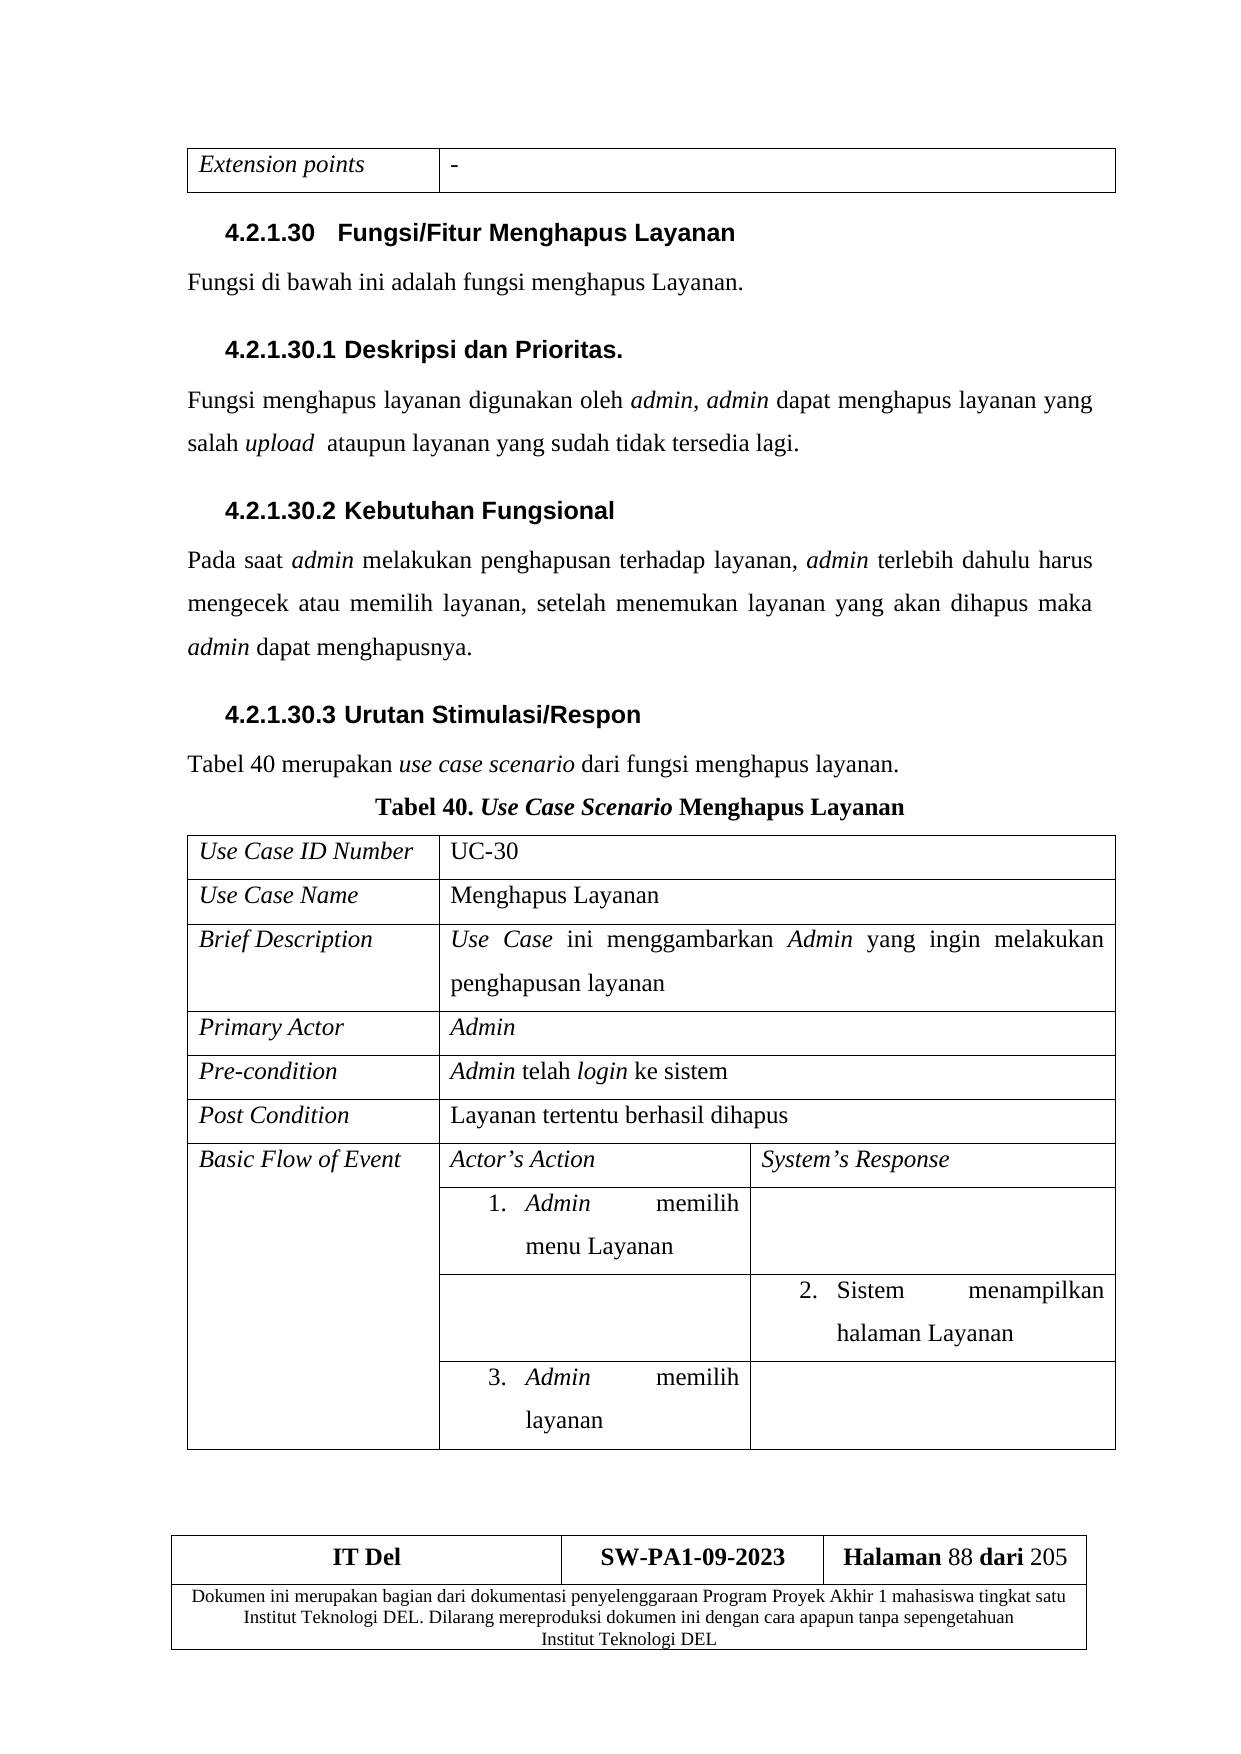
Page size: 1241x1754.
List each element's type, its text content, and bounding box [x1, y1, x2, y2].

table_cell Actor’s Action [440, 1144, 750, 1187]
table_cell [440, 149, 1115, 192]
subtitle Fungsi/Fitur Menghapus Layanan [225, 218, 1092, 247]
text Fungsi menghapus layanan digunakan oleh admin, admin dapat menghapus layanan yang salah upload ataupun layanan yang sudah tidak tersedia lagi. [187, 385, 1092, 457]
table_cell [440, 1275, 750, 1361]
table_header Use Case ID Number [188, 836, 439, 879]
table_cell Sistem menampilkan halaman Layanan [751, 1275, 1115, 1361]
subtitle Deskripsi dan Prioritas. [225, 335, 1092, 364]
table_cell Menghapus Layanan [440, 880, 1115, 923]
table_cell Pre-condition [188, 1056, 439, 1099]
table_cell Basic Flow of Event [188, 1144, 439, 1448]
subtitle Urutan Stimulasi/Respon [225, 700, 1092, 728]
text Pada saat admin melakukan penghapusan terhadap layanan, admin terlebih dahulu harus mengecek atau memilih layanan, setelah menemukan layanan yang akan dihapus maka admin dapat menghapusnya. [187, 545, 1092, 660]
table_cell [751, 1362, 1115, 1448]
table_cell Layanan tertentu berhasil dihapus [440, 1100, 1115, 1143]
table_cell Admin [440, 1012, 1115, 1055]
table_cell Post Condition [188, 1100, 439, 1143]
table_cell Extension points [188, 149, 439, 192]
table_cell Admin telah login ke sistem [440, 1056, 1115, 1099]
table_cell Use Case ini menggambarkan Admin yang ingin melakukan penghapusan layanan [440, 925, 1115, 1011]
text Tabel 40. Use Case Scenario Menghapus Layanan [187, 792, 1092, 821]
table_cell Admin memilih menu Layanan [440, 1188, 750, 1274]
table_cell [751, 1188, 1115, 1274]
table_cell Brief Description [188, 925, 439, 1011]
text Fungsi di bawah ini adalah fungsi menghapus Layanan. [187, 267, 1092, 296]
table_cell Use Case Name [188, 880, 439, 923]
table_header UC-30 [440, 836, 1115, 879]
subtitle Kebutuhan Fungsional [225, 496, 1092, 525]
table_cell Primary Actor [188, 1012, 439, 1055]
table_cell Admin memilih layanan [440, 1362, 750, 1448]
table_cell System’s Response [751, 1144, 1115, 1187]
text Tabel 40 merupakan use case scenario dari fungsi menghapus layanan. [187, 749, 1092, 778]
